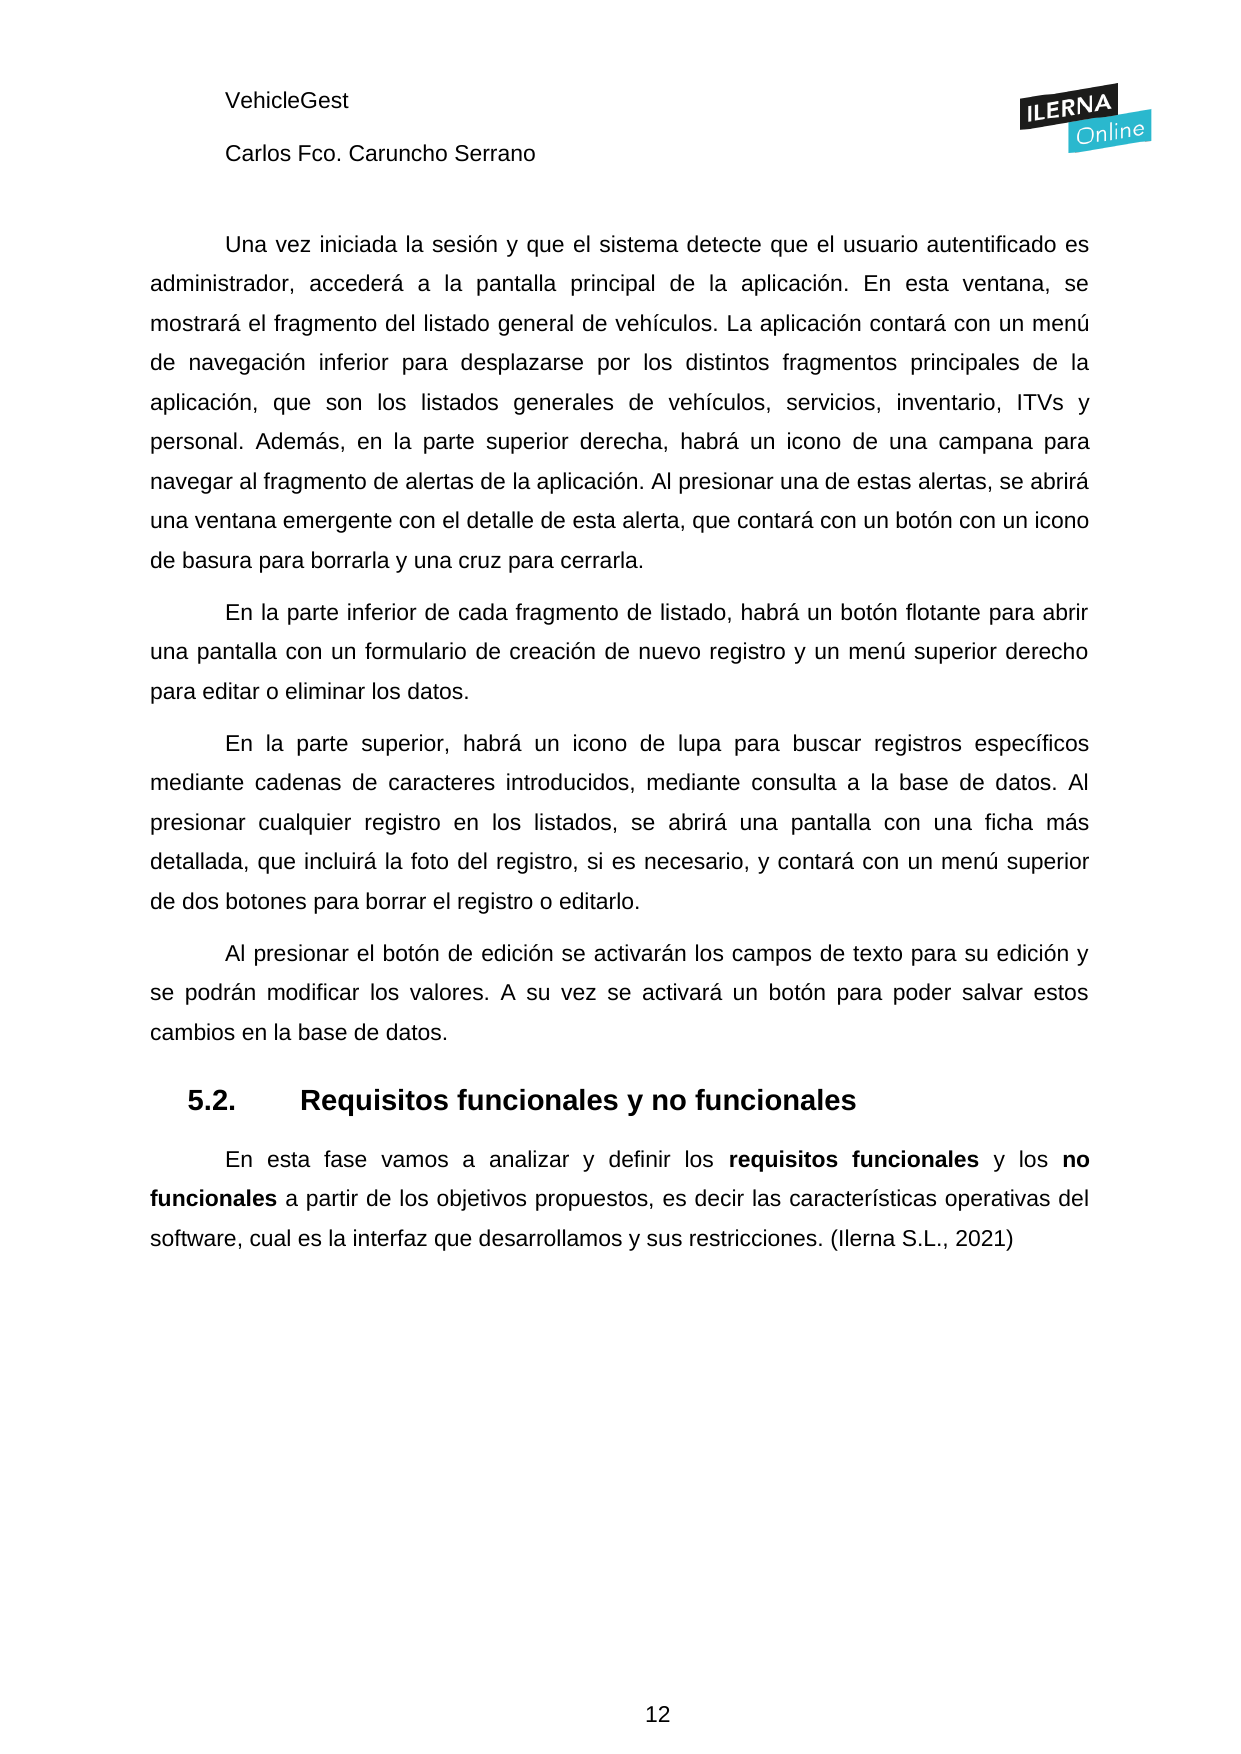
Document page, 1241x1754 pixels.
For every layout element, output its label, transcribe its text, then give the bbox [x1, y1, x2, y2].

subtitle Requisitos funcionales y no funcionales [187, 1083, 1090, 1117]
text Una vez iniciada la sesión y que el sistema detecte que el usuario autentificado es administrador, accederá a la pantalla principal de la aplicación. En esta ventana, se mostrará el fragmento del listado general de vehículos. La aplicación contará con un menú de navegación inferior para desplazarse por los distintos fragmentos principales de la aplicación, que son los listados generales de vehículos, servicios, inventario, ITVs y personal. Además, en la parte superior derecha, habrá un icono de una campana para navegar al fragmento de alertas de la aplicación. Al presionar una de estas alertas, se abrirá una ventana emergente con el detalle de esta alerta, que contará con un botón con un icono de basura para borrarla y una cruz para cerrarla. [150, 231, 1090, 573]
text En esta fase vamos a analizar y definir los requisitos funcionales y los no funcionales a partir de los objetivos propuestos, es decir las características operativas del software, cual es la interfaz que desarrollamos y sus restricciones. [150, 1146, 1090, 1251]
text En la parte inferior de cada fragmento de listado, habrá un botón flotante para abrir una pantalla con un formulario de creación de nuevo registro y un menú superior derecho para editar o eliminar los datos. [150, 599, 1090, 704]
text En la parte superior, habrá un icono de lupa para buscar registros específicos mediante cadenas de caracteres introducidos, mediante consulta a la base de datos. Al presionar cualquier registro en los listados, se abrirá una pantalla con una ficha más detallada, que incluirá la foto del registro, si es necesario, y contará con un menú superior de dos botones para borrar el registro o editarlo. [150, 730, 1090, 914]
text Al presionar el botón de edición se activarán los campos de texto para su edición y se podrán modificar los valores. A su vez se activará un botón para poder salvar estos cambios en la base de datos. [150, 939, 1090, 1045]
picture [1020, 83, 1152, 153]
